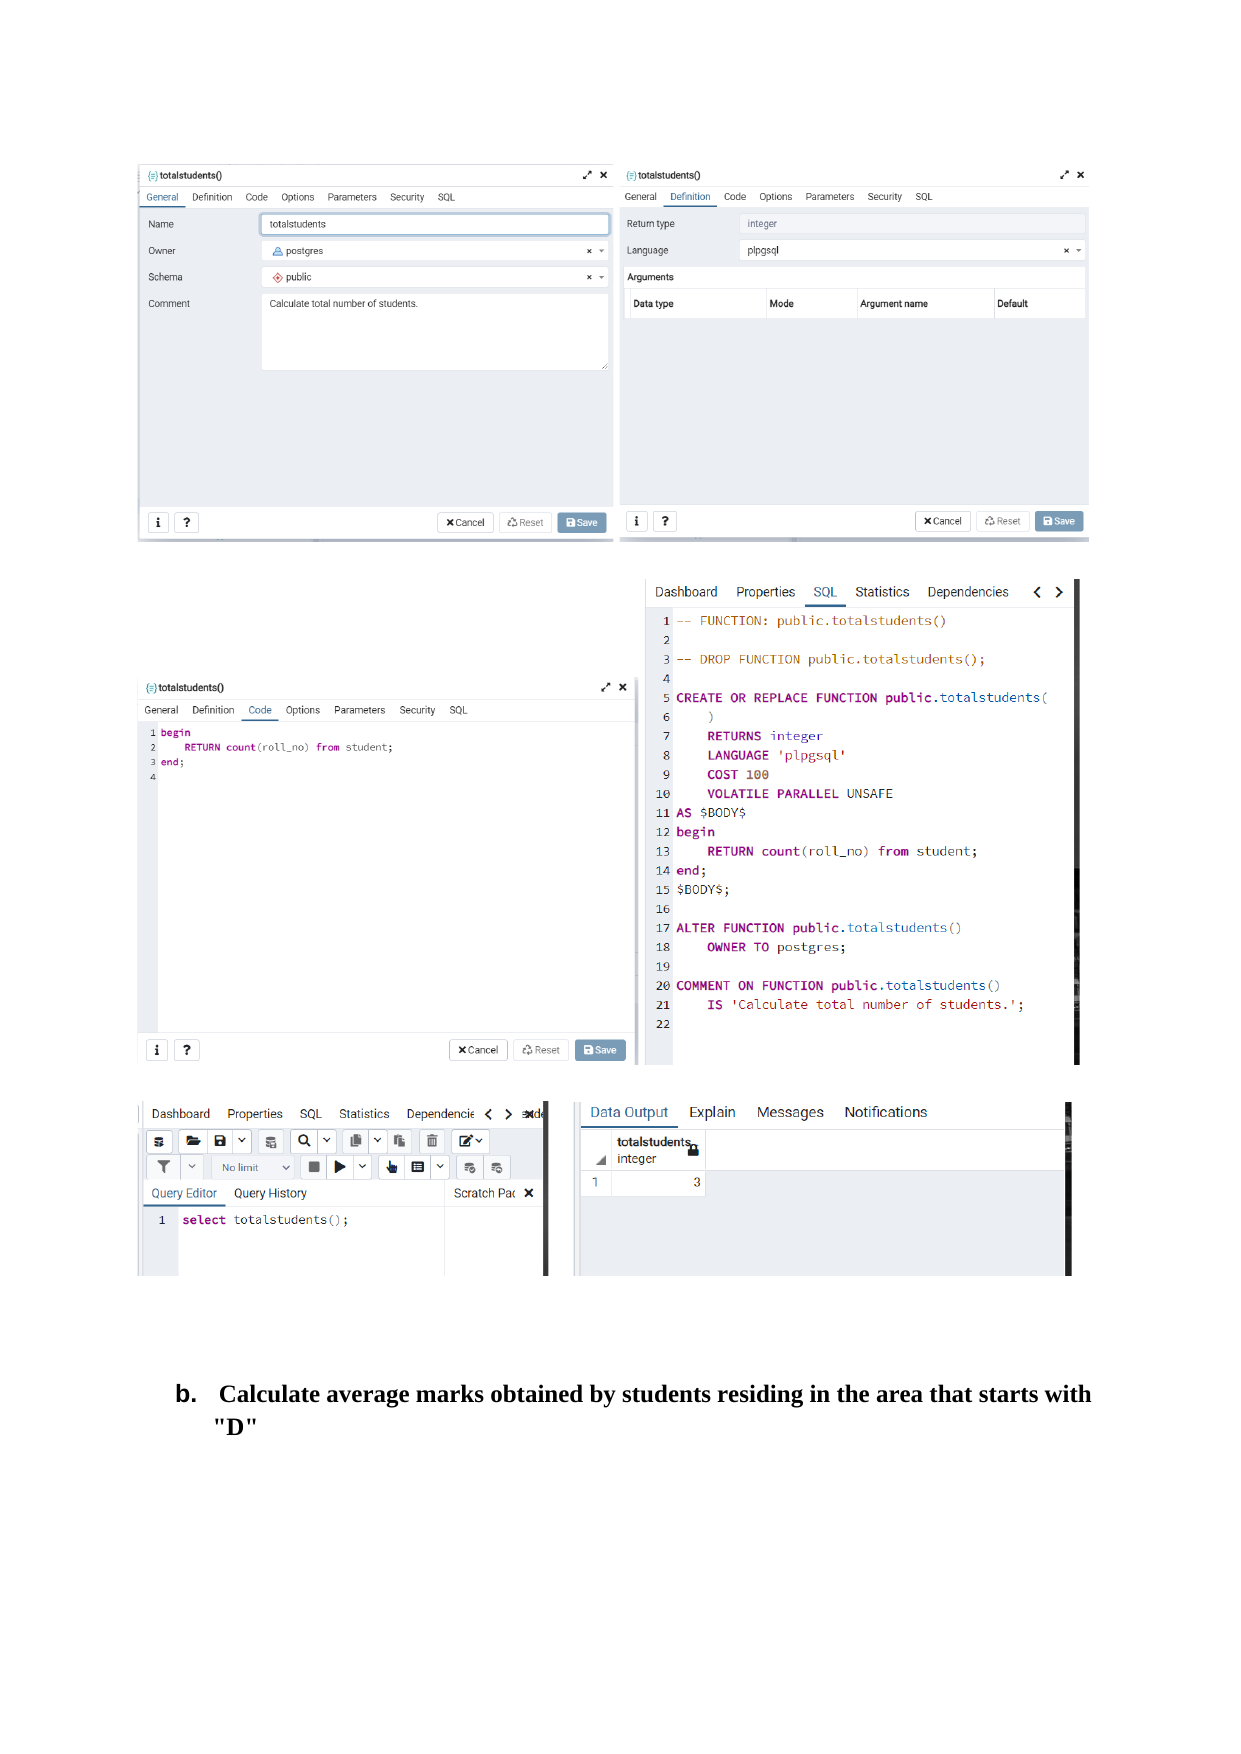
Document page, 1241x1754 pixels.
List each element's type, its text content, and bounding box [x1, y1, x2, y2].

picture [619, 165, 1089, 542]
picture [644, 579, 1080, 1065]
picture [137, 1101, 549, 1276]
picture [137, 164, 614, 542]
picture [573, 1102, 1072, 1276]
picture [137, 677, 639, 1065]
list Calculate average marks obtained by students residing in the area that starts with "D" [175, 1379, 1107, 1441]
